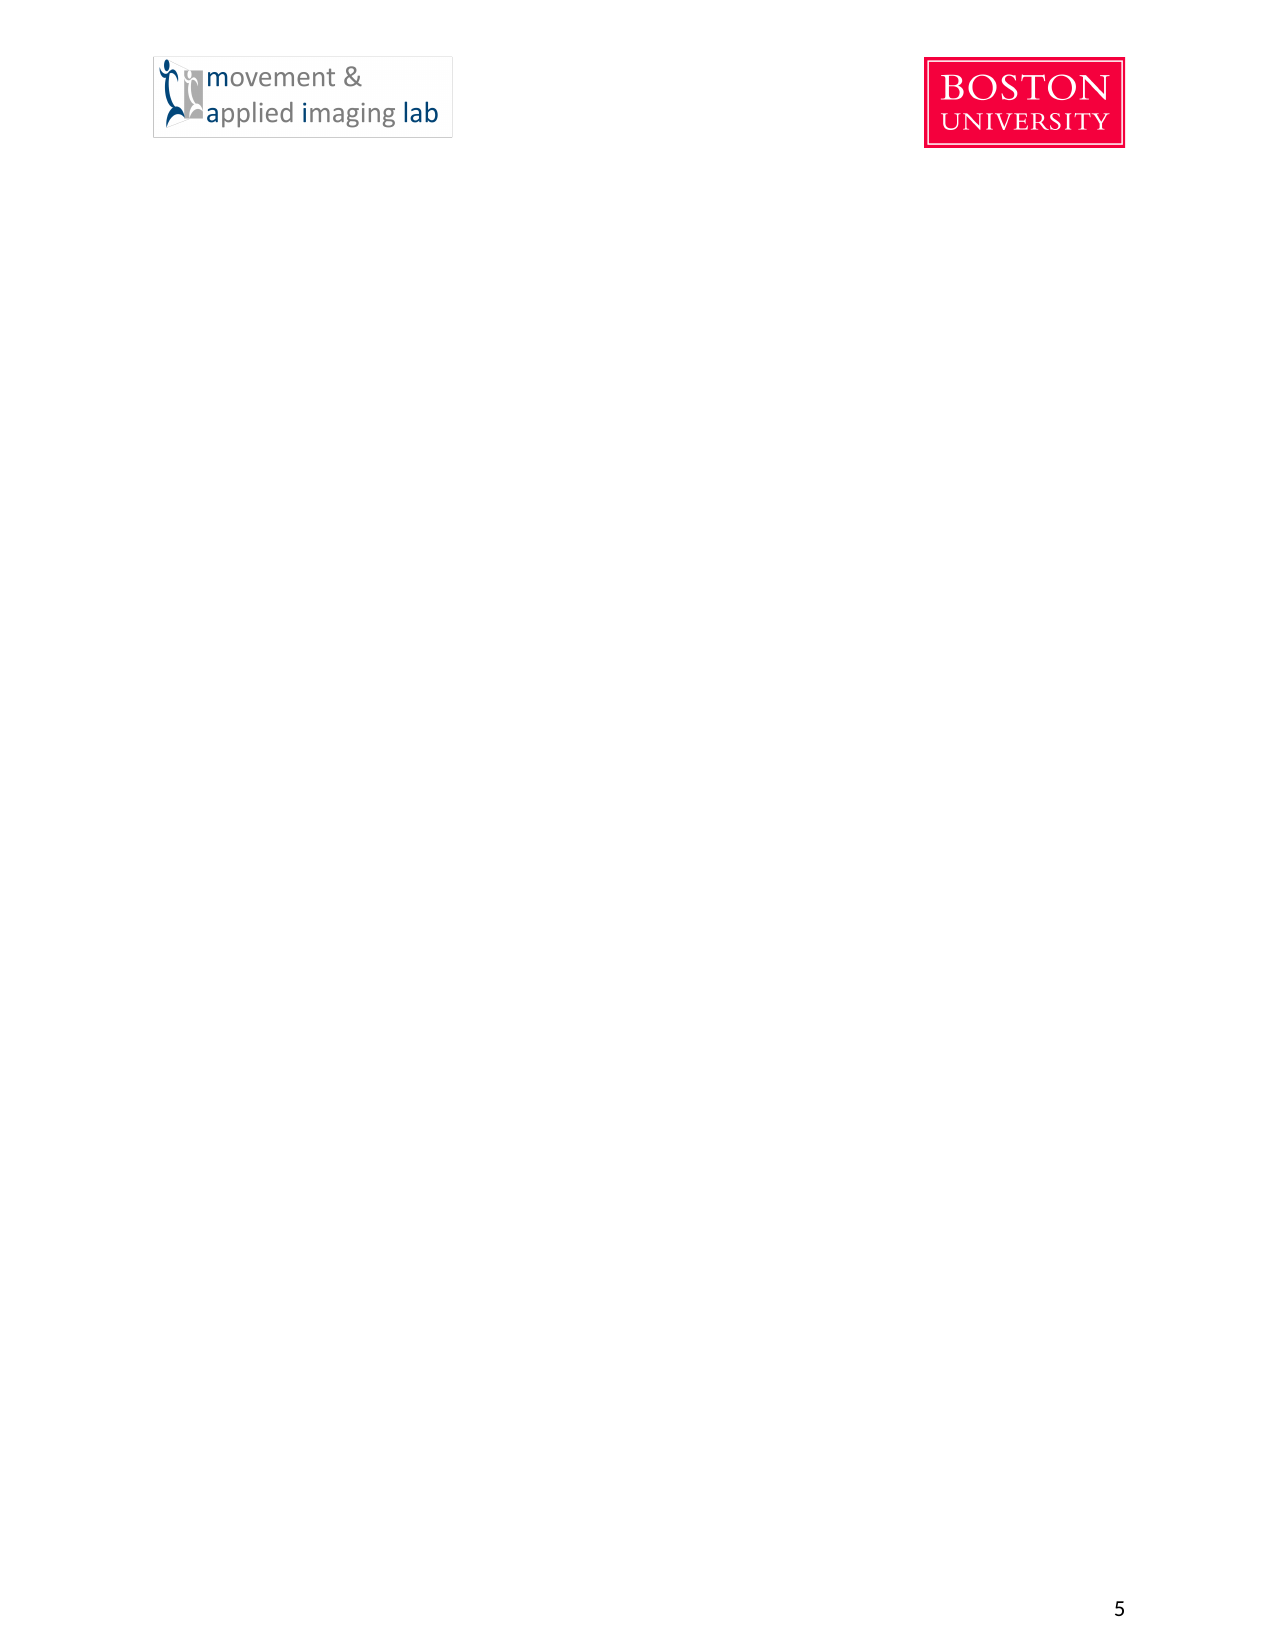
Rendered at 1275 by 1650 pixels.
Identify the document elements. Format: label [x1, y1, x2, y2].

picture [924, 57, 1125, 148]
picture [153, 50, 462, 148]
